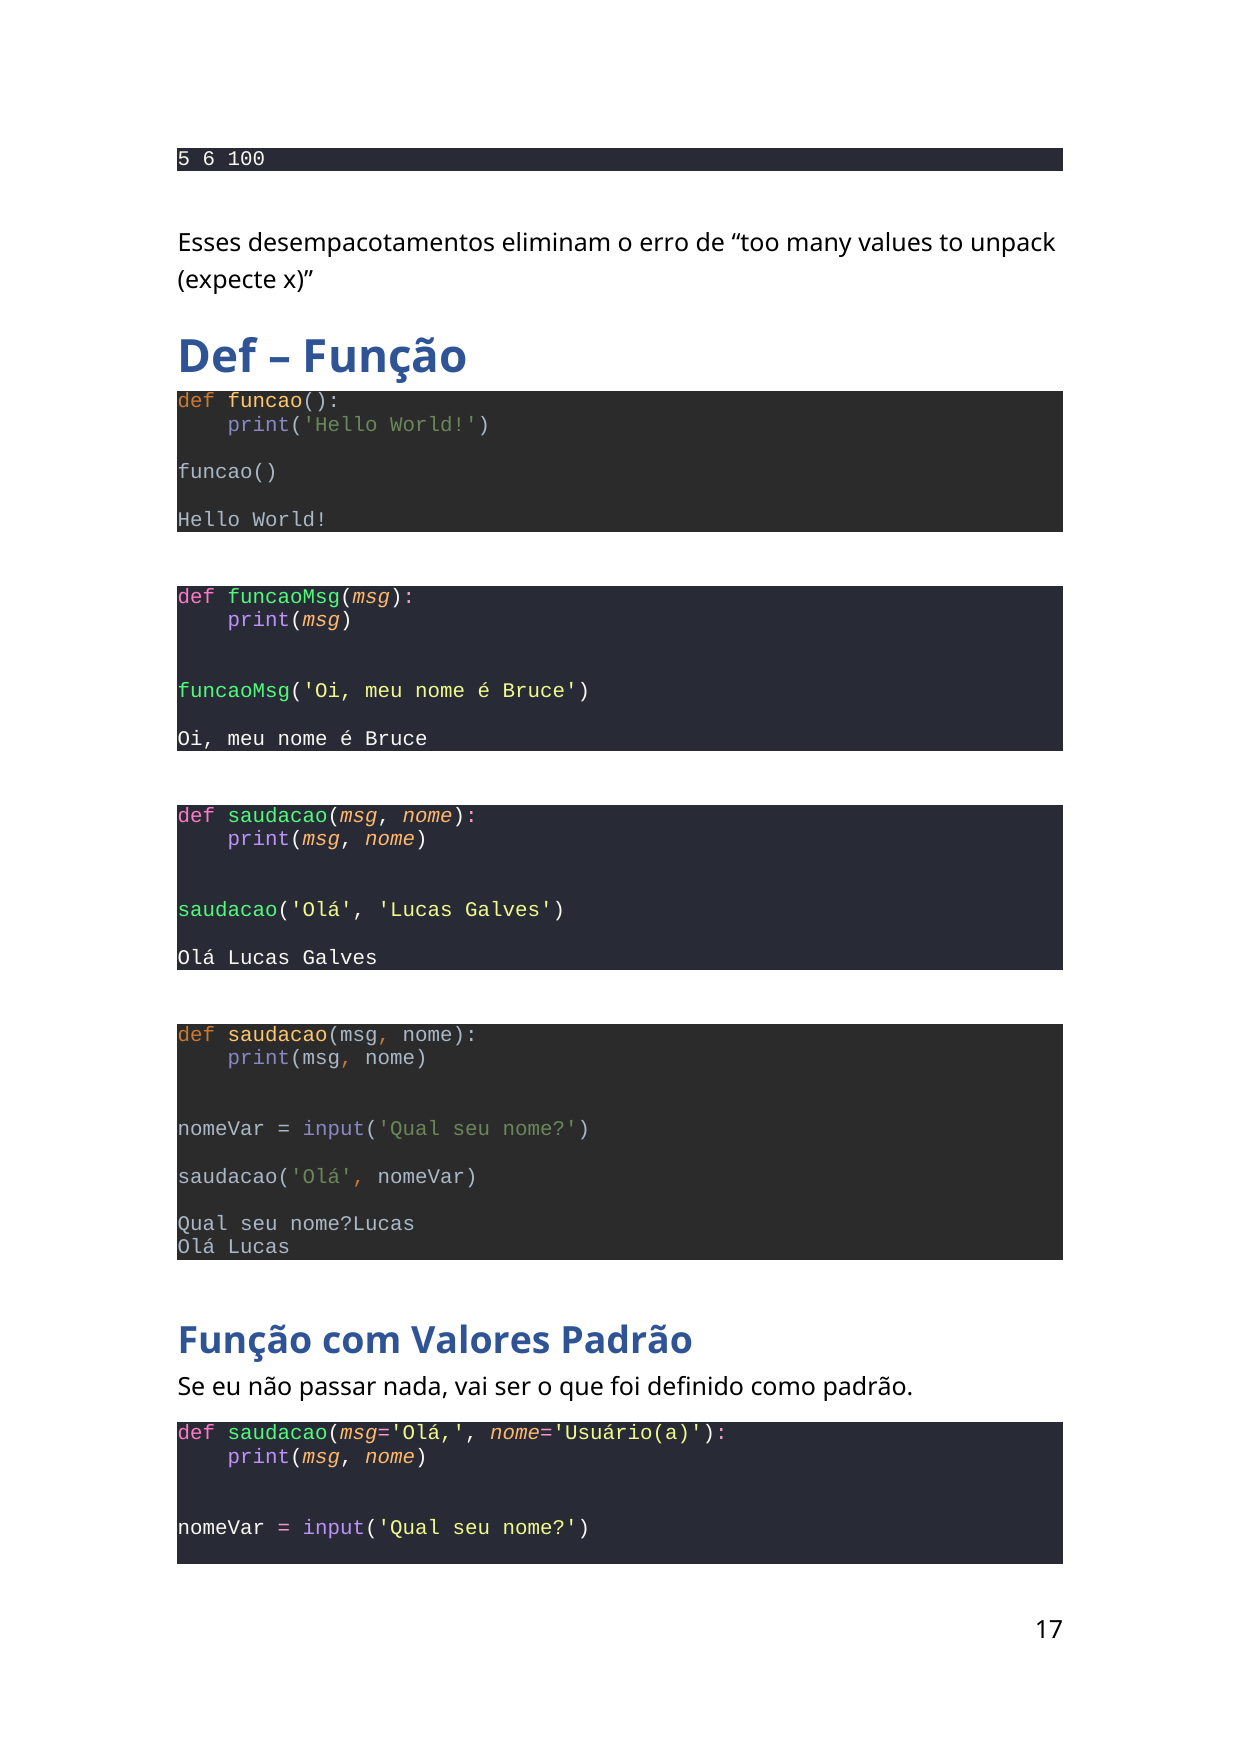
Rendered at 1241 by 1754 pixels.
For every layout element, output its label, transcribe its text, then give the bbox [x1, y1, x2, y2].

text def funcaoMsg(msg): print(msg) funcaoMsg('Oi, meu nome é Bruce') [177, 586, 1063, 704]
subtitle Função com Valores Padrão [177, 1314, 1063, 1365]
text 5 6 100 [177, 148, 1063, 171]
text Olá Lucas [177, 1237, 1063, 1260]
text Olá Lucas Galves [177, 947, 1063, 970]
text Qual seu nome?Lucas [177, 1213, 1063, 1237]
text def saudacao(msg, nome): print(msg, nome) saudacao('Olá', 'Lucas Galves') [177, 805, 1063, 923]
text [177, 1422, 1063, 1564]
text def funcao(): print('Hello World!') funcao() [177, 391, 1063, 485]
text Se eu não passar nada, vai ser o que foi definido como padrão. [177, 1369, 1063, 1403]
subtitle Def – Função [177, 323, 1063, 386]
text Esses desempacotamentos eliminam o erro de “too many values to unpack (expecte x)” [177, 225, 1063, 296]
text Oi, meu nome é Bruce [177, 728, 1063, 751]
text def saudacao(msg, nome): print(msg, nome) nomeVar = input('Qual seu nome?') saudacao('Olá', nomeVar) [177, 1024, 1063, 1189]
text Hello World! [177, 509, 1063, 532]
